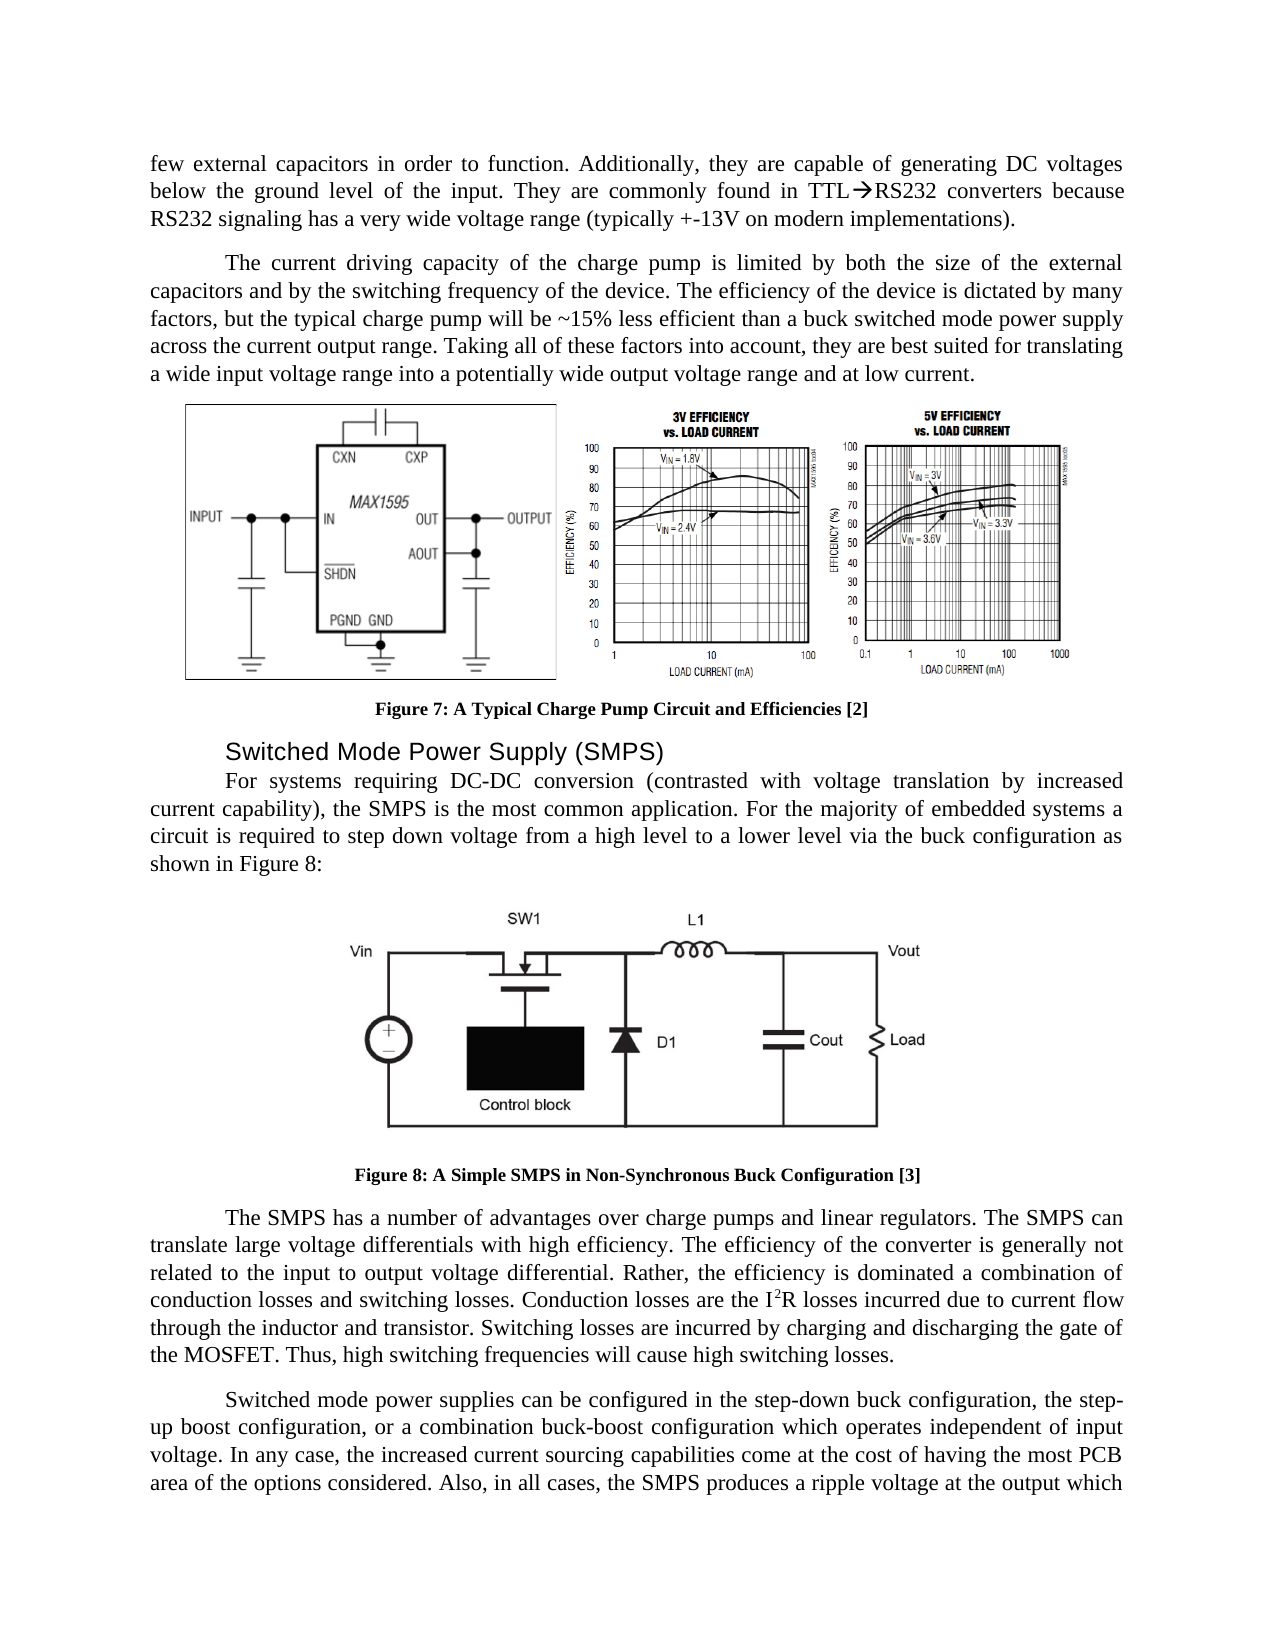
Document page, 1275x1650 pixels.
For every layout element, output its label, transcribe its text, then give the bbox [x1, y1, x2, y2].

picture [341, 894, 934, 1147]
text Figure : A Simple SMPS in Non-Synchronous Buck Configuration [150, 1164, 1125, 1186]
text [150, 1386, 1125, 1495]
subtitle Switched Mode Power Supply (SMPS) [150, 737, 1125, 766]
text For systems requiring DC-DC conversion (contrasted with voltage translation by increased current capability), the SMPS is the most common application. For the majority of embedded systems a circuit is required to step down voltage from a high level to a lower level via the buck configuration as shown in Figure 8: [150, 767, 1125, 876]
text The SMPS has a number of advantages over charge pumps and linear regulators. The SMPS can translate large voltage differentials with high efficiency. The efficiency of the converter is generally not related to the input to output voltage differential. Rather, the efficiency is dominated a combination of conduction losses and switching losses. Conduction losses are the I2R losses incurred due to current flow through the inductor and transistor. Switching losses are incurred by charging and discharging the gate of the MOSFET. Thus, high switching frequencies will cause high switching losses. [150, 1203, 1125, 1368]
text The current driving capacity of the charge pump is limited by both the size of the external capacitors and by the switching frequency of the device. The efficiency of the device is dictated by many factors, but the typical charge pump will be ~15% less efficient than a buck switched mode power supply across the current output range. Taking all of these factors into account, they are best suited for translating a wide input voltage range into a potentially wide output voltage range and at low current. [150, 249, 1125, 386]
picture [185, 404, 1090, 680]
text Figure : A Typical Charge Pump Circuit and Efficiencies [150, 698, 1125, 719]
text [150, 150, 1125, 232]
